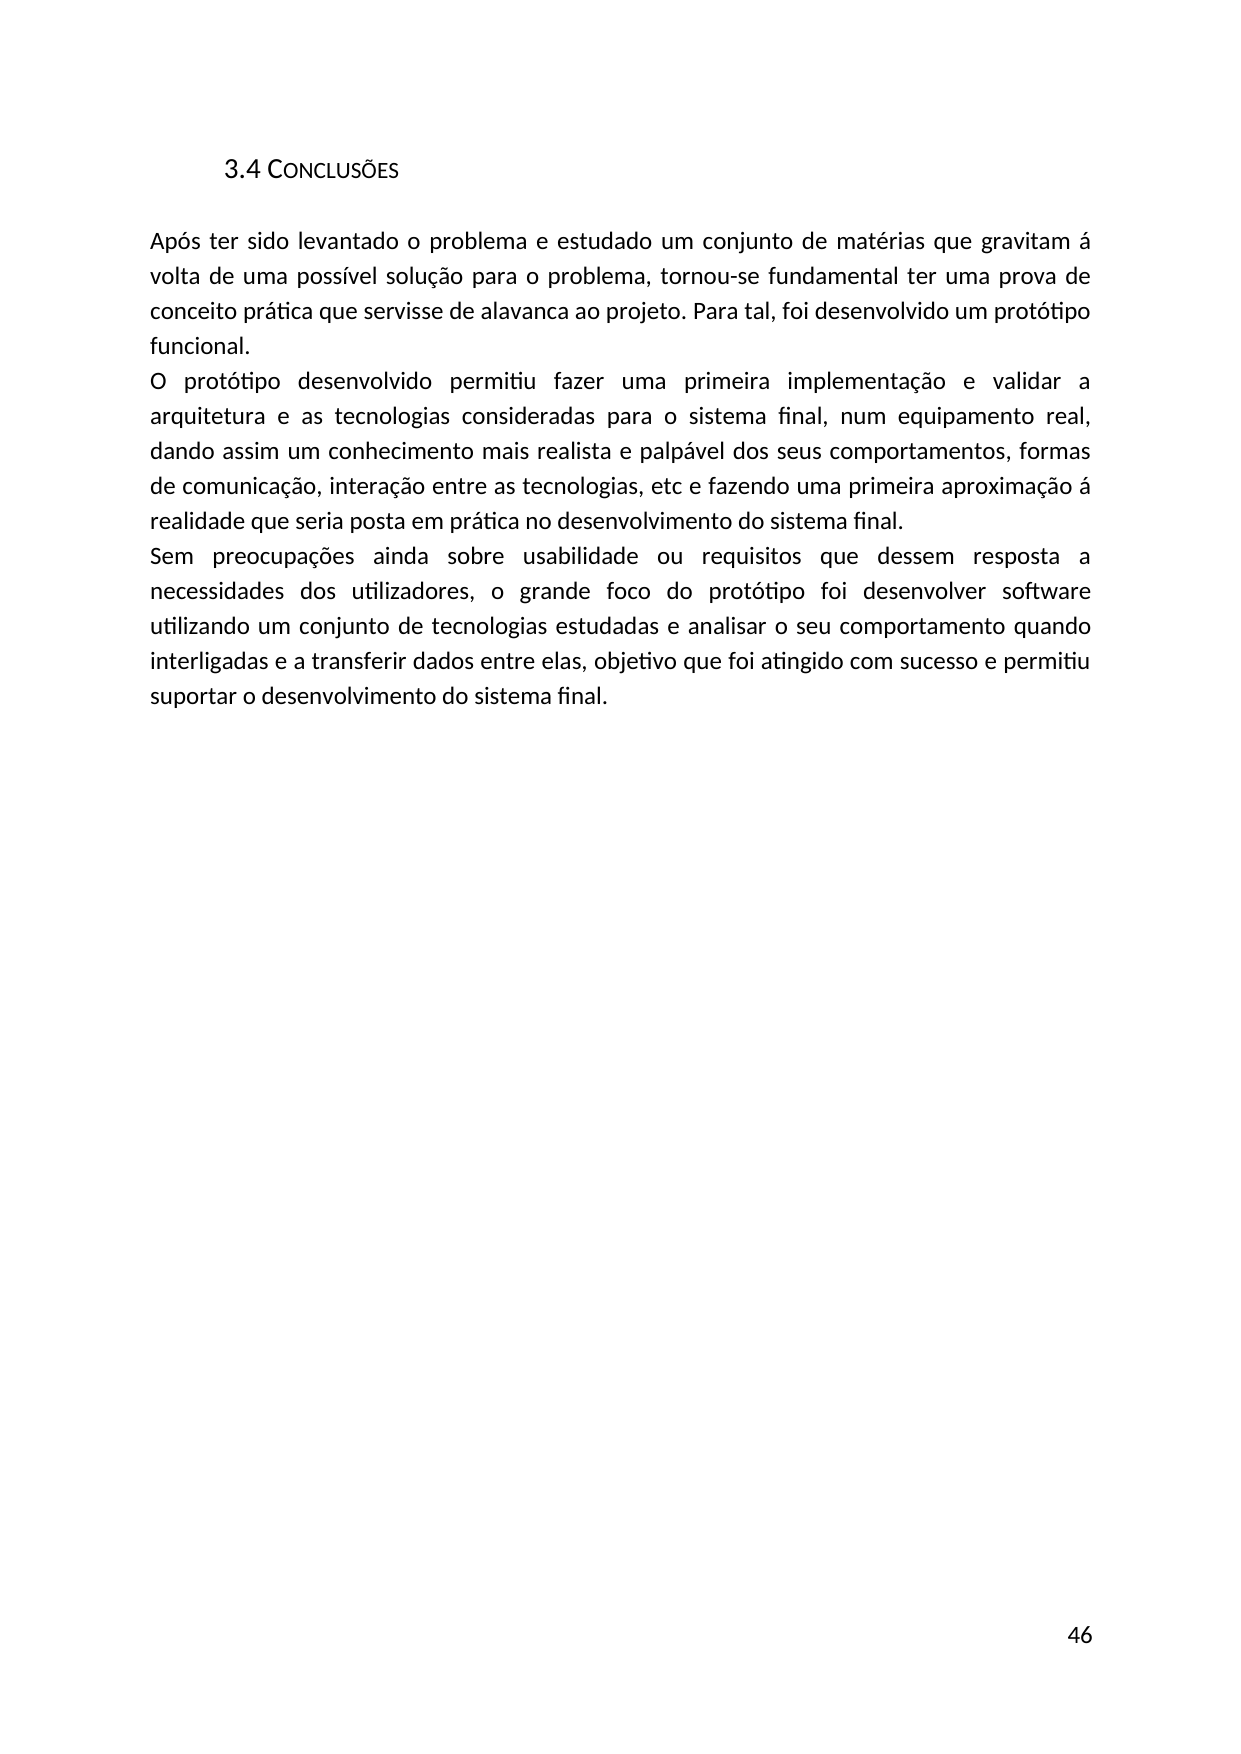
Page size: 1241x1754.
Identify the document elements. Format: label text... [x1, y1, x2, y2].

subtitle 3.4 Conclusões [150, 150, 1092, 186]
text Sem preocupações ainda sobre usabilidade ou requisitos que dessem resposta a necessidades dos utilizadores, o grande foco do protótipo foi desenvolver software utilizando um conjunto de tecnologias estudadas e analisar o seu comportamento quando interligadas e a transferir dados entre elas, objetivo que foi atingido com sucesso e permitiu suportar o desenvolvimento do sistema final. [150, 540, 1092, 711]
text Após ter sido levantado o problema e estudado um conjunto de matérias que gravitam á volta de uma possível solução para o problema, tornou-se fundamental ter uma prova de conceito prática que servisse de alavanca ao projeto. Para tal, foi desenvolvido um protótipo funcional. [150, 225, 1092, 361]
text O protótipo desenvolvido permitiu fazer uma primeira implementação e validar a arquitetura e as tecnologias consideradas para o sistema final, num equipamento real, dando assim um conhecimento mais realista e palpável dos seus comportamentos, formas de comunicação, interação entre as tecnologias, etc e fazendo uma primeira aproximação á realidade que seria posta em prática no desenvolvimento do sistema final. [150, 365, 1092, 536]
